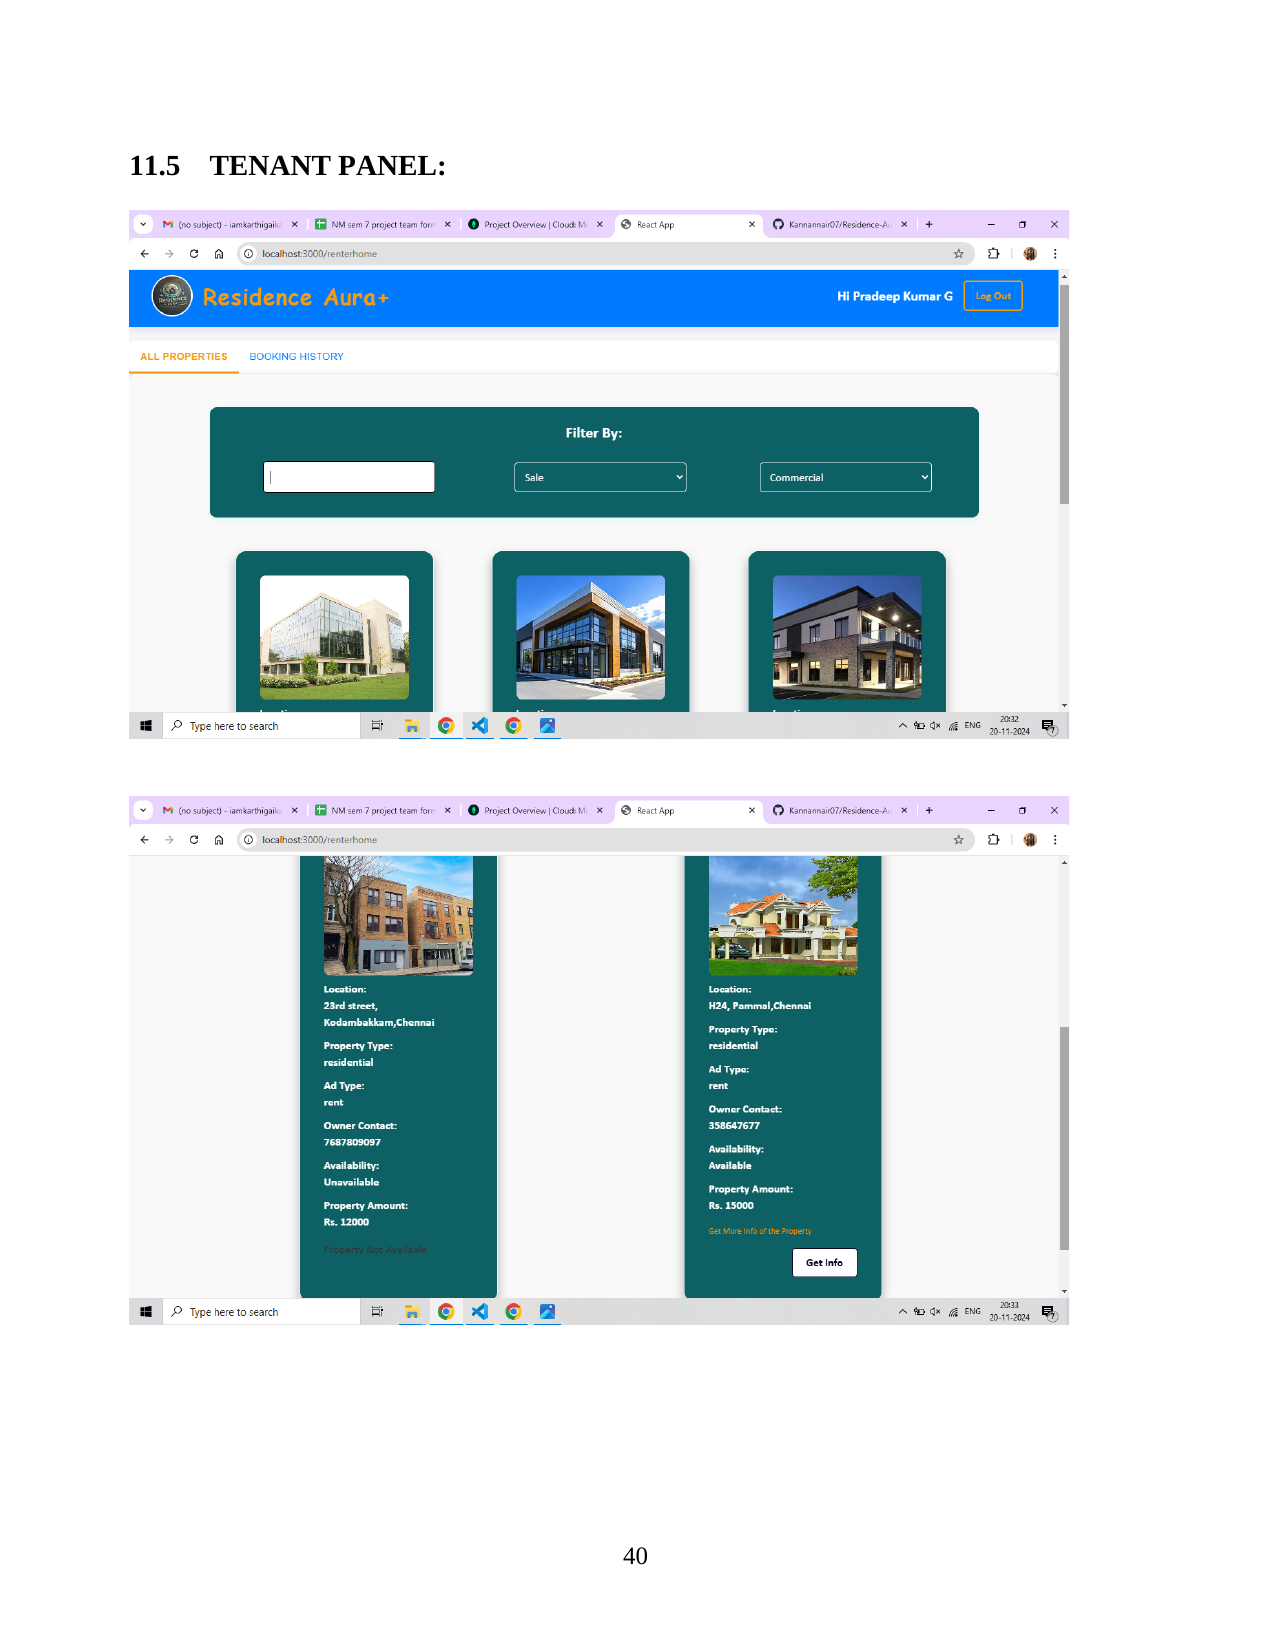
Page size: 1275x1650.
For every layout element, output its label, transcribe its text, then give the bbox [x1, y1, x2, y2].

text 11.5 TENANT PANEL: [129, 148, 1214, 181]
picture [129, 210, 1070, 739]
picture [129, 796, 1070, 1325]
